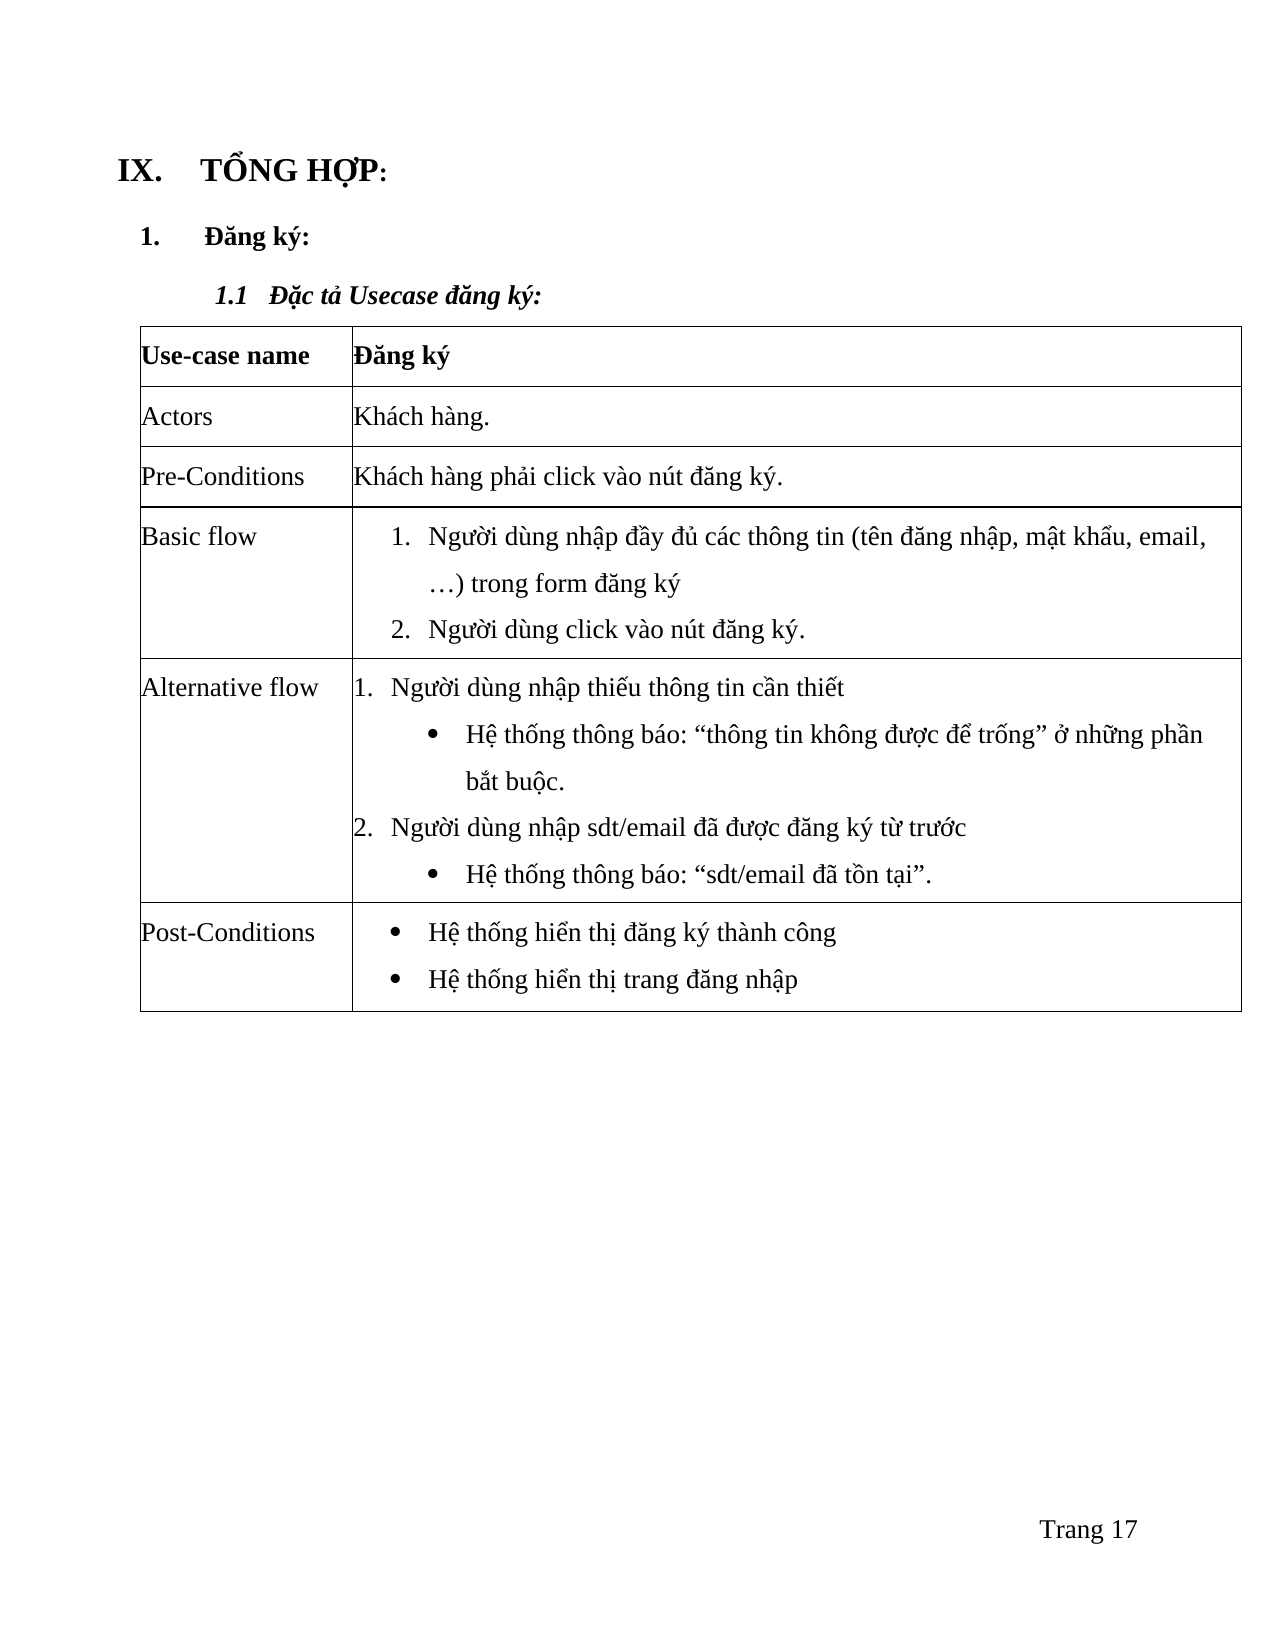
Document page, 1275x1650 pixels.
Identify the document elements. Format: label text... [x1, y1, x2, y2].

table_header Use-case name [141, 327, 352, 386]
table_cell Hệ thống hiển thị đăng ký thành công Hệ thống hiển thị trang đăng nhập [353, 903, 1241, 1011]
table_cell Post-Conditions [141, 903, 352, 1011]
subtitle Đăng ký: [139, 220, 1137, 251]
table_cell Khách hàng. [353, 387, 1241, 446]
list TỔNG HỢP: [162, 150, 1137, 188]
table_cell Người dùng nhập thiếu thông tin cần thiết Hệ thống thông báo: “thông tin không được để trống” ở những phần bắt buộc. Người dùng nhập sdt/email đã được đăng ký từ trước Hệ thống thông báo: “sdt/email đã tồn tại”. [353, 659, 1241, 902]
table_cell Pre-Conditions [141, 447, 352, 506]
table_header Đăng ký [353, 327, 1241, 386]
subtitle 1.1 Đặc tả Usecase đăng ký: [214, 279, 1137, 310]
table_cell Khách hàng phải click vào nút đăng ký. [353, 447, 1241, 506]
table_cell Actors [141, 387, 352, 446]
table_cell Alternative flow [141, 659, 352, 902]
table_cell Người dùng nhập đầy đủ các thông tin (tên đăng nhập, mật khẩu, email,…) trong form đăng ký Người dùng click vào nút đăng ký. [353, 508, 1241, 658]
table_cell Basic flow [141, 508, 352, 658]
